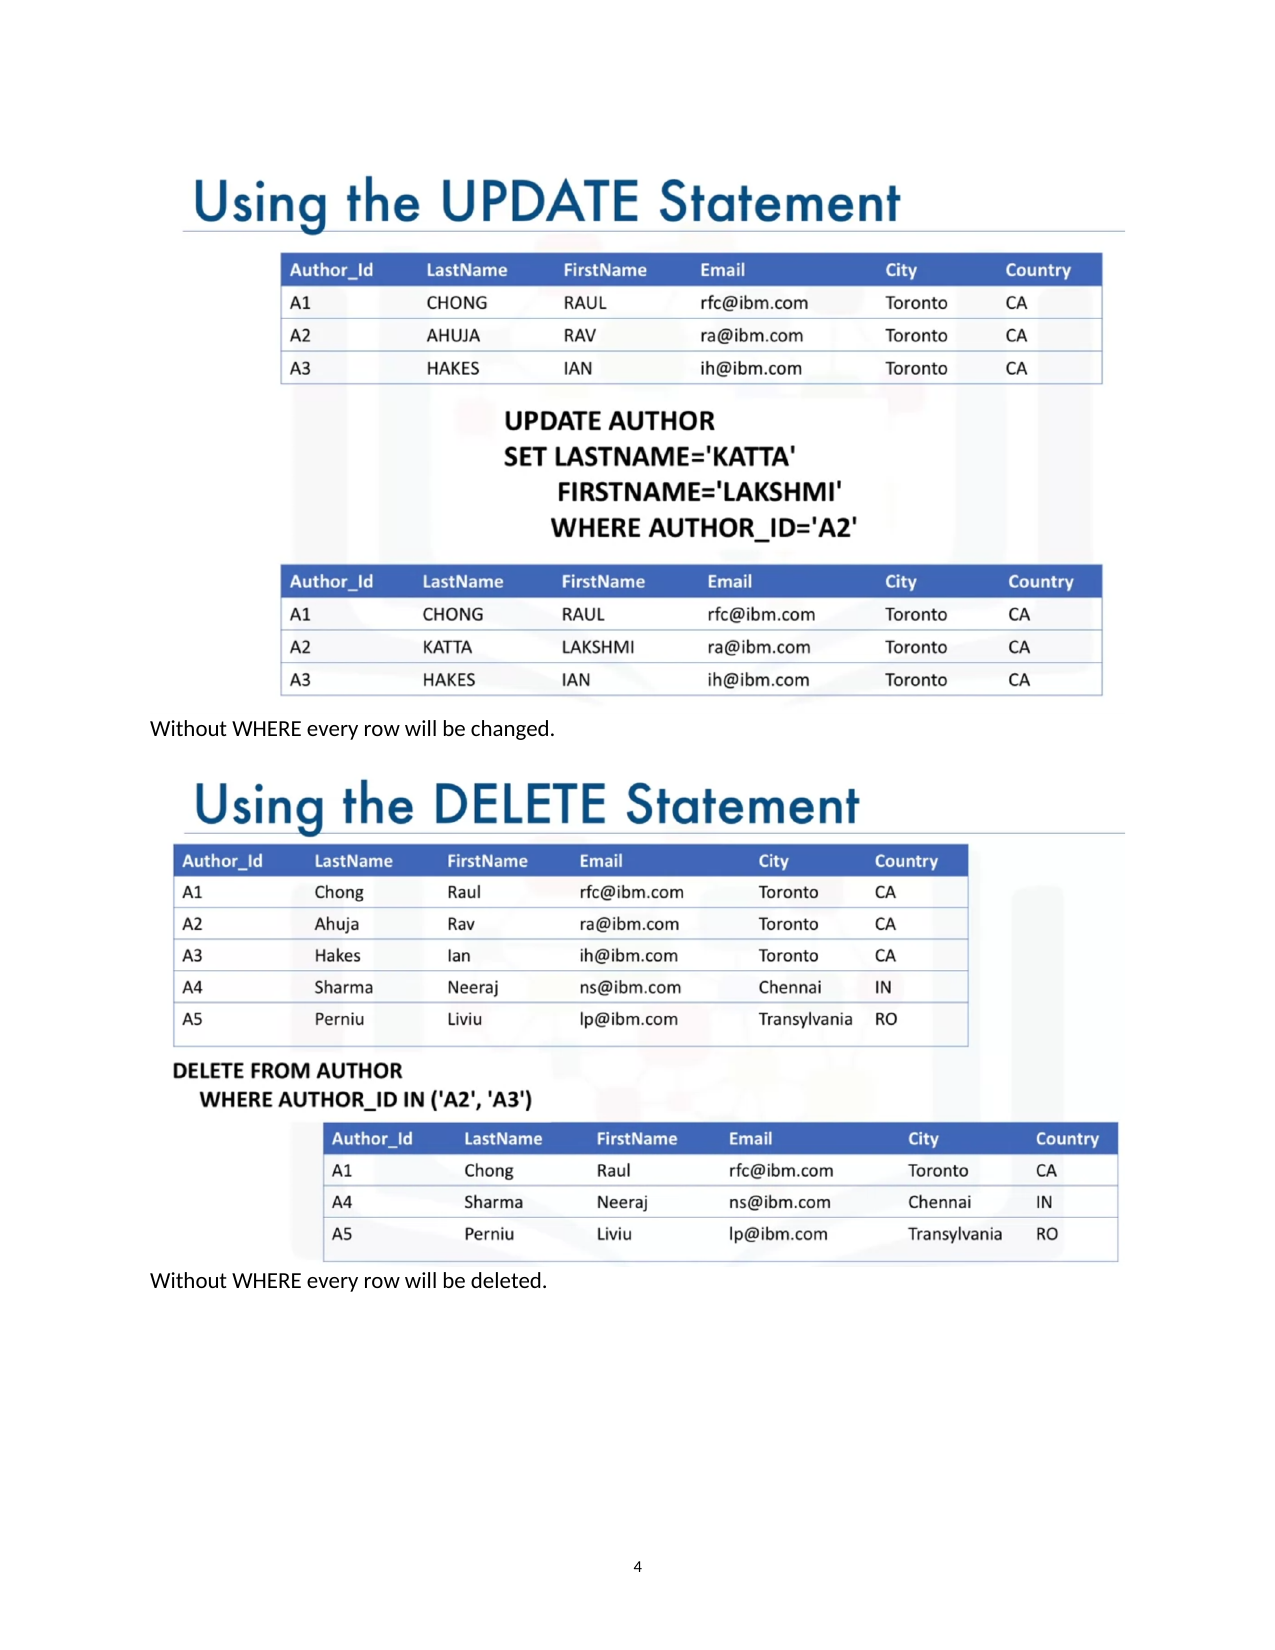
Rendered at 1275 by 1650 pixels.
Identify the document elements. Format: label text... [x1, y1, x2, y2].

picture [150, 769, 1125, 1267]
text Without WHERE every row will be deleted. [150, 1267, 1125, 1294]
text Without WHERE every row will be changed. [150, 714, 1125, 742]
picture [150, 150, 1125, 714]
